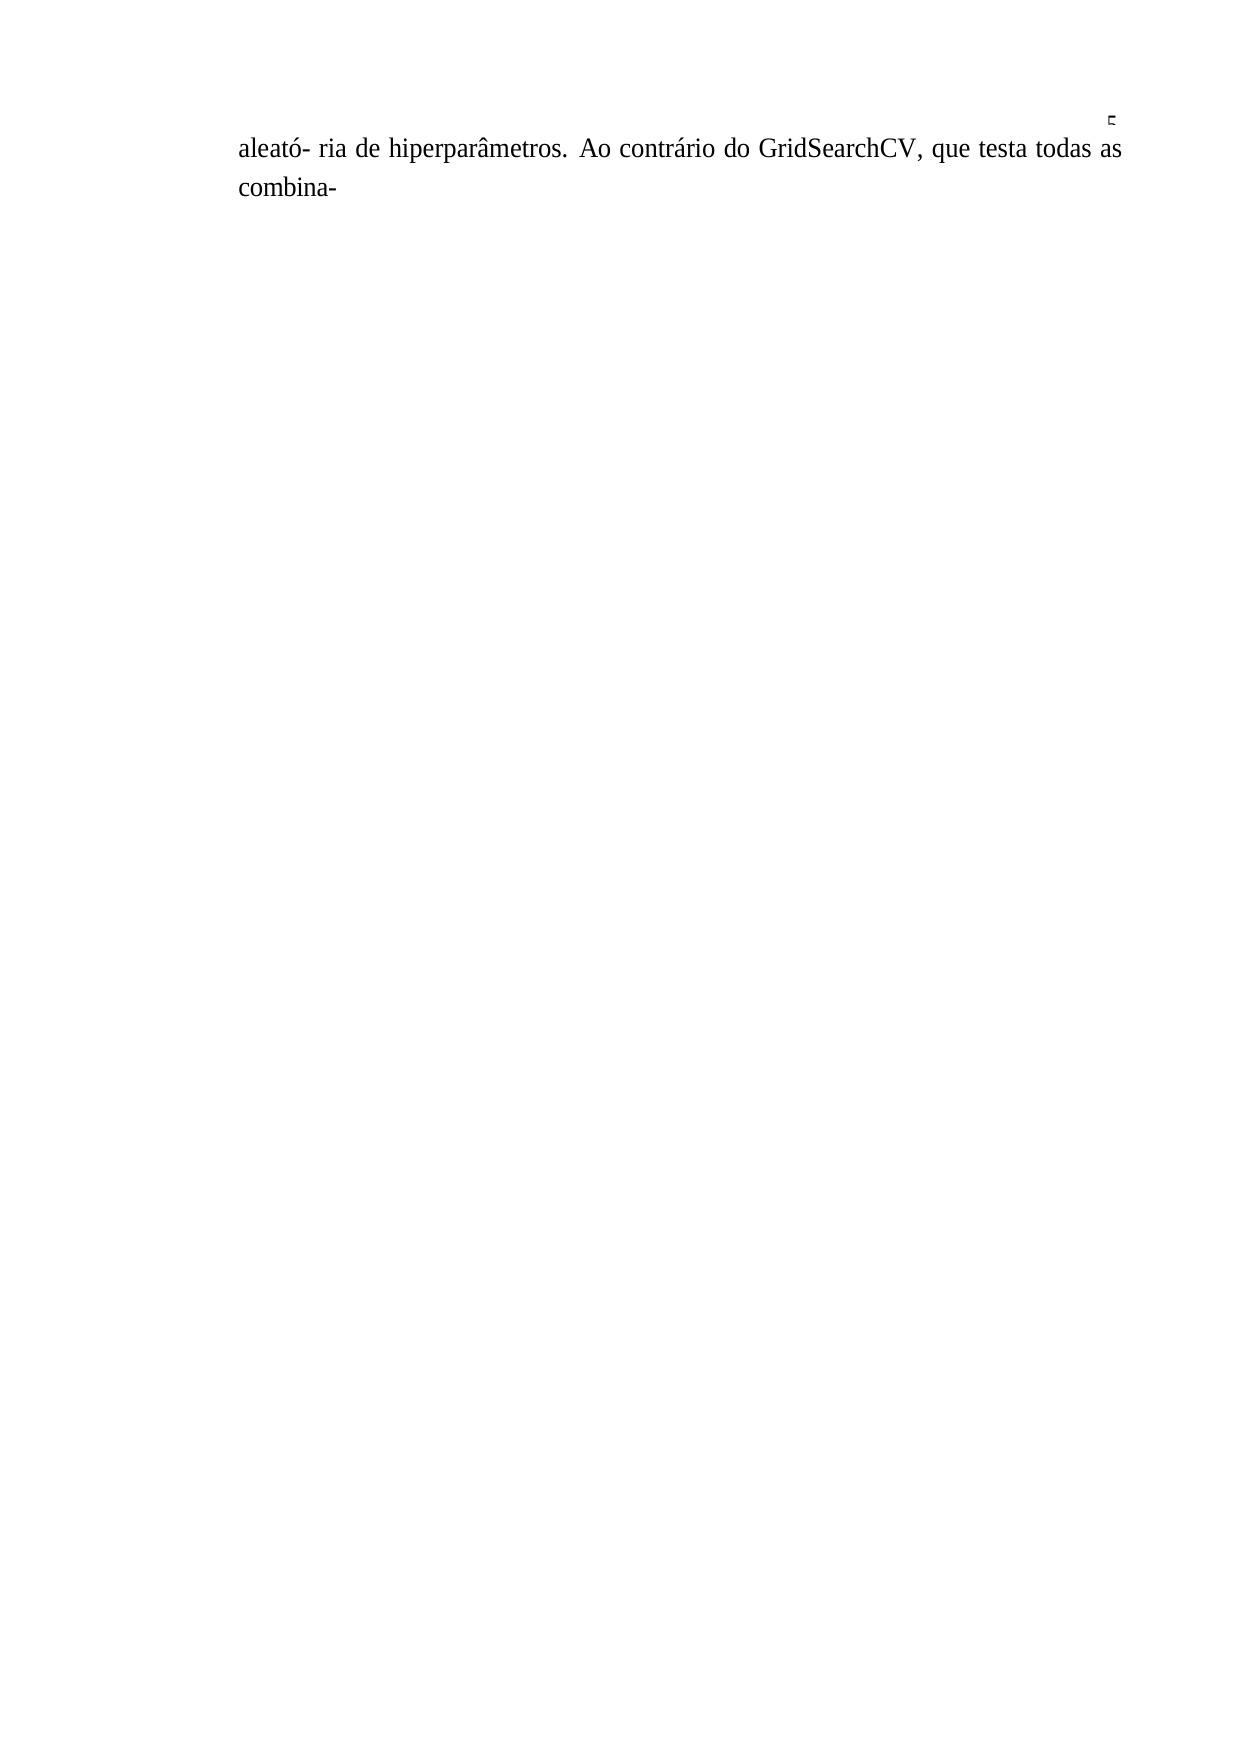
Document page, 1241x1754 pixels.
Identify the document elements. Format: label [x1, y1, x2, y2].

list [214, 131, 1122, 203]
